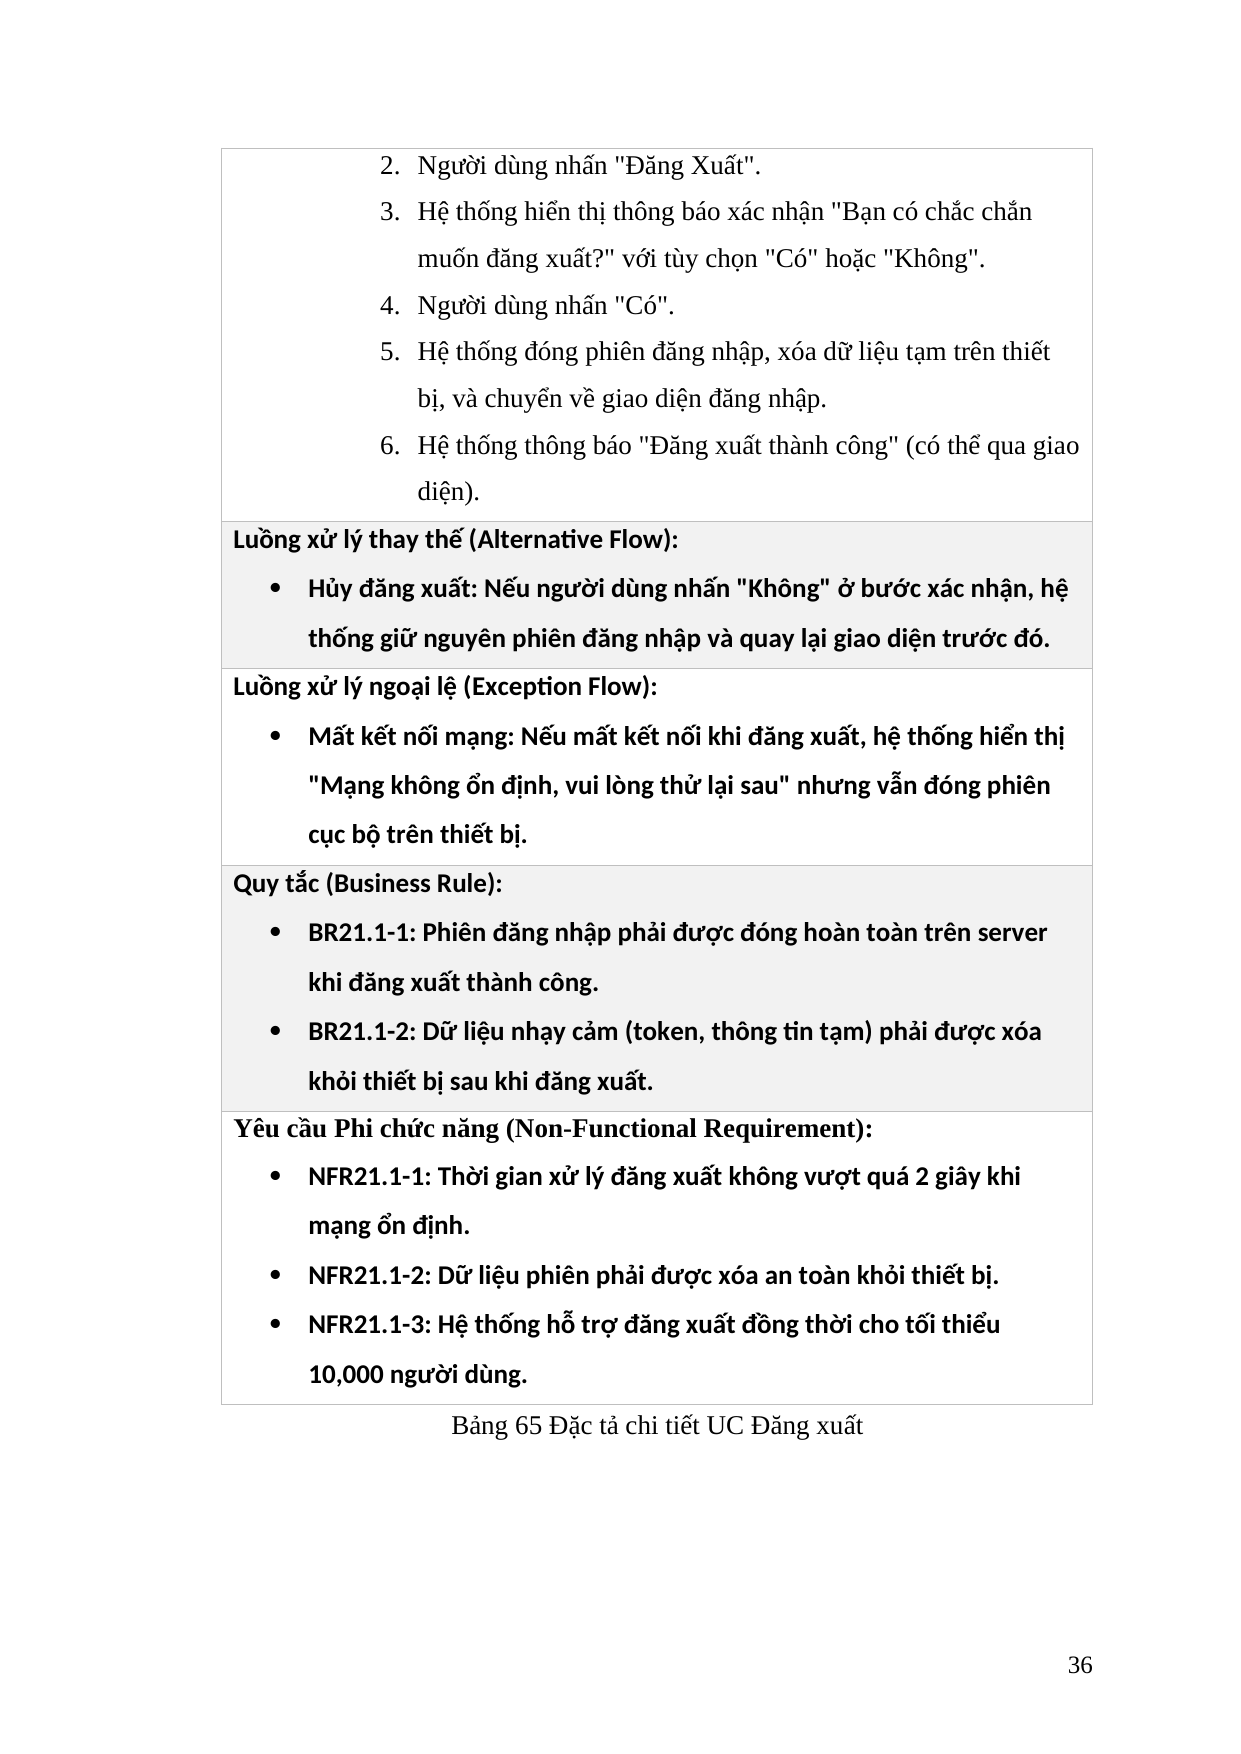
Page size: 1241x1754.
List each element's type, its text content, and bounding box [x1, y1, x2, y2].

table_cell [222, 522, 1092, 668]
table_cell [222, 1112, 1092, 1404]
text Bảng 65 Đặc tả chi tiết UC Đăng xuất [221, 1409, 1092, 1440]
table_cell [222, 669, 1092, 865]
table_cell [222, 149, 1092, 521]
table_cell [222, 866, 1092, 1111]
